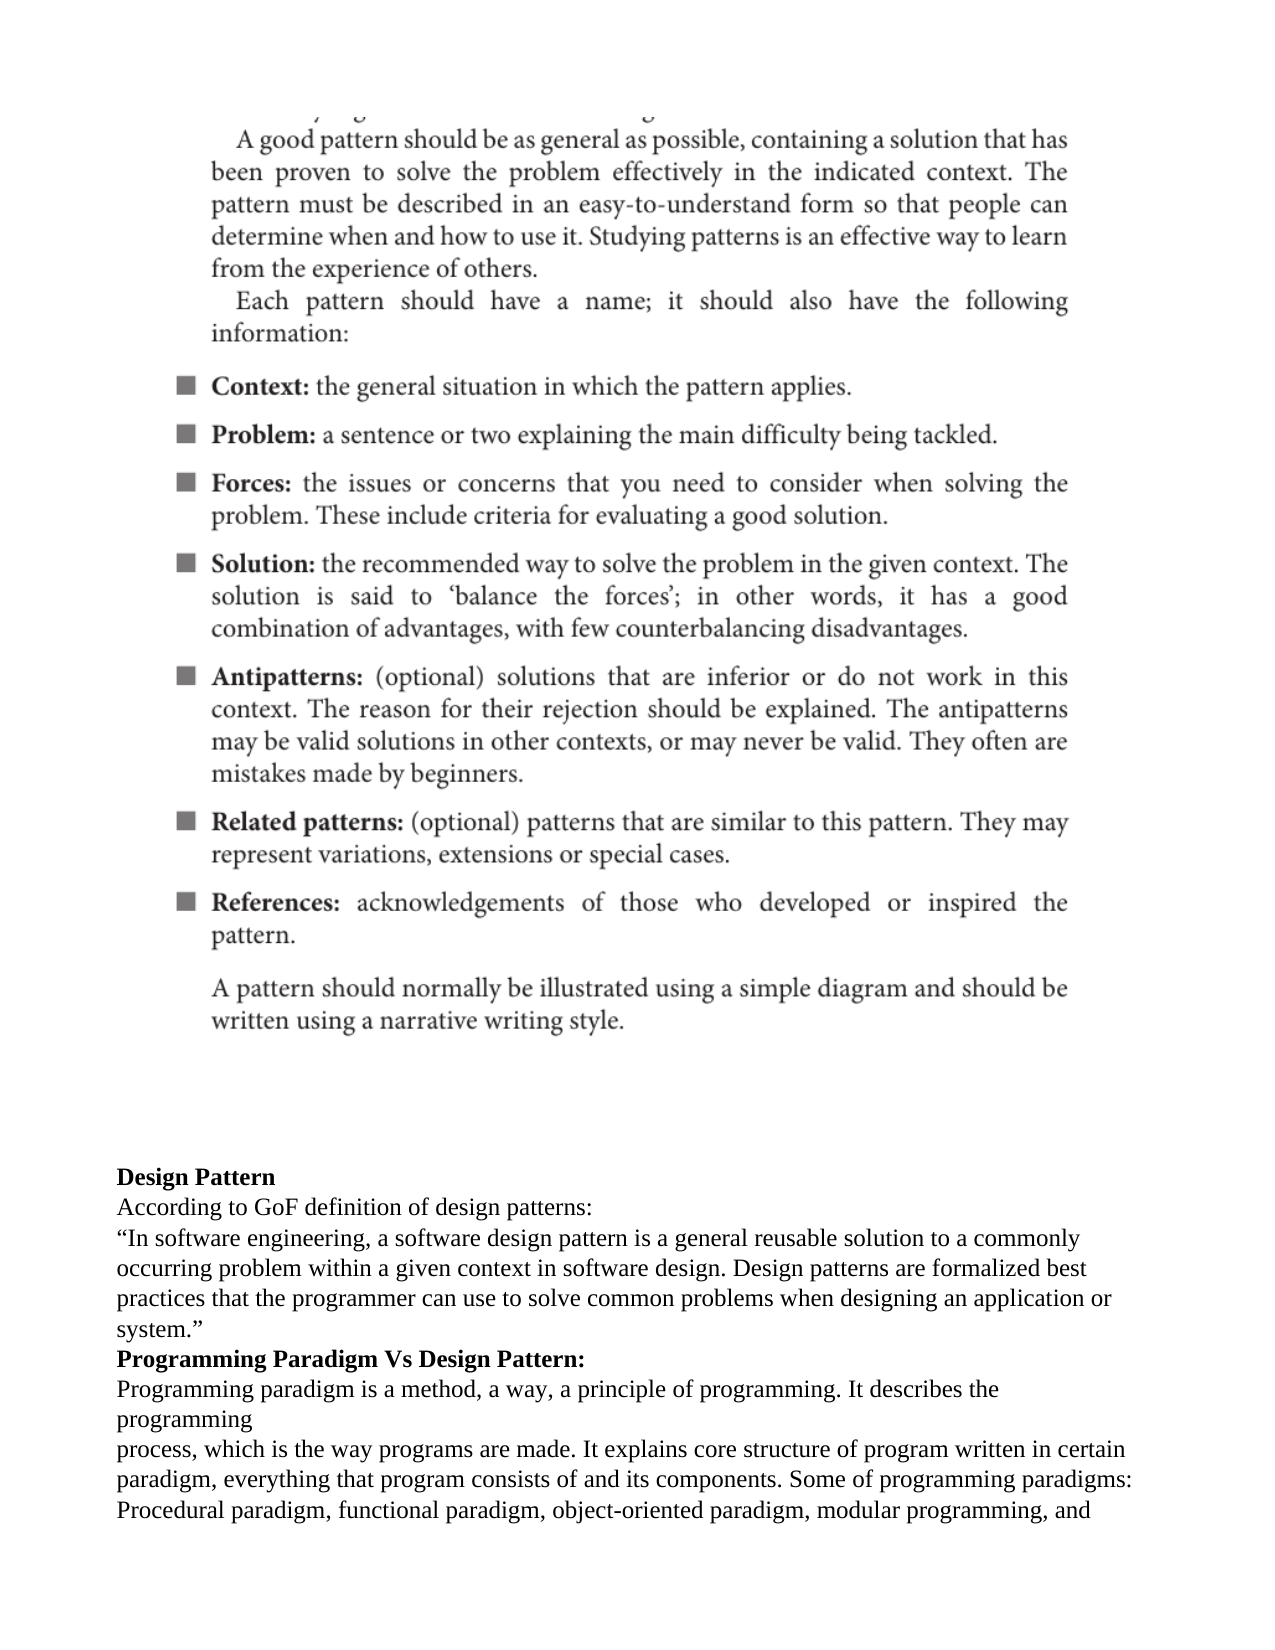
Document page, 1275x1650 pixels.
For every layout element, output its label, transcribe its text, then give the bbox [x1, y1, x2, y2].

text process, which is the way programs are made. It explains core structure of program written in certain [116, 1434, 1142, 1463]
text “In software engineering, a software design pattern is a general reusable solution to a commonly [116, 1223, 1142, 1251]
text Procedural paradigm, functional paradigm, object-oriented paradigm, modular programming, and [116, 1495, 1142, 1523]
picture [116, 117, 1092, 1040]
text Programming paradigm is a method, a way, a principle of programming. It describes the programming [116, 1374, 1142, 1433]
text Programming Paradigm Vs Design Pattern: [116, 1344, 1142, 1373]
text paradigm, everything that program consists of and its components. Some of programming paradigms: [116, 1464, 1142, 1493]
text Design Pattern [116, 1162, 1142, 1191]
text practices that the programmer can use to solve common problems when designing an application or [116, 1283, 1142, 1312]
text system.” [116, 1314, 1142, 1342]
text occurring problem within a given context in software design. Design patterns are formalized best [116, 1253, 1142, 1282]
text According to GoF definition of design patterns: [116, 1192, 1142, 1221]
